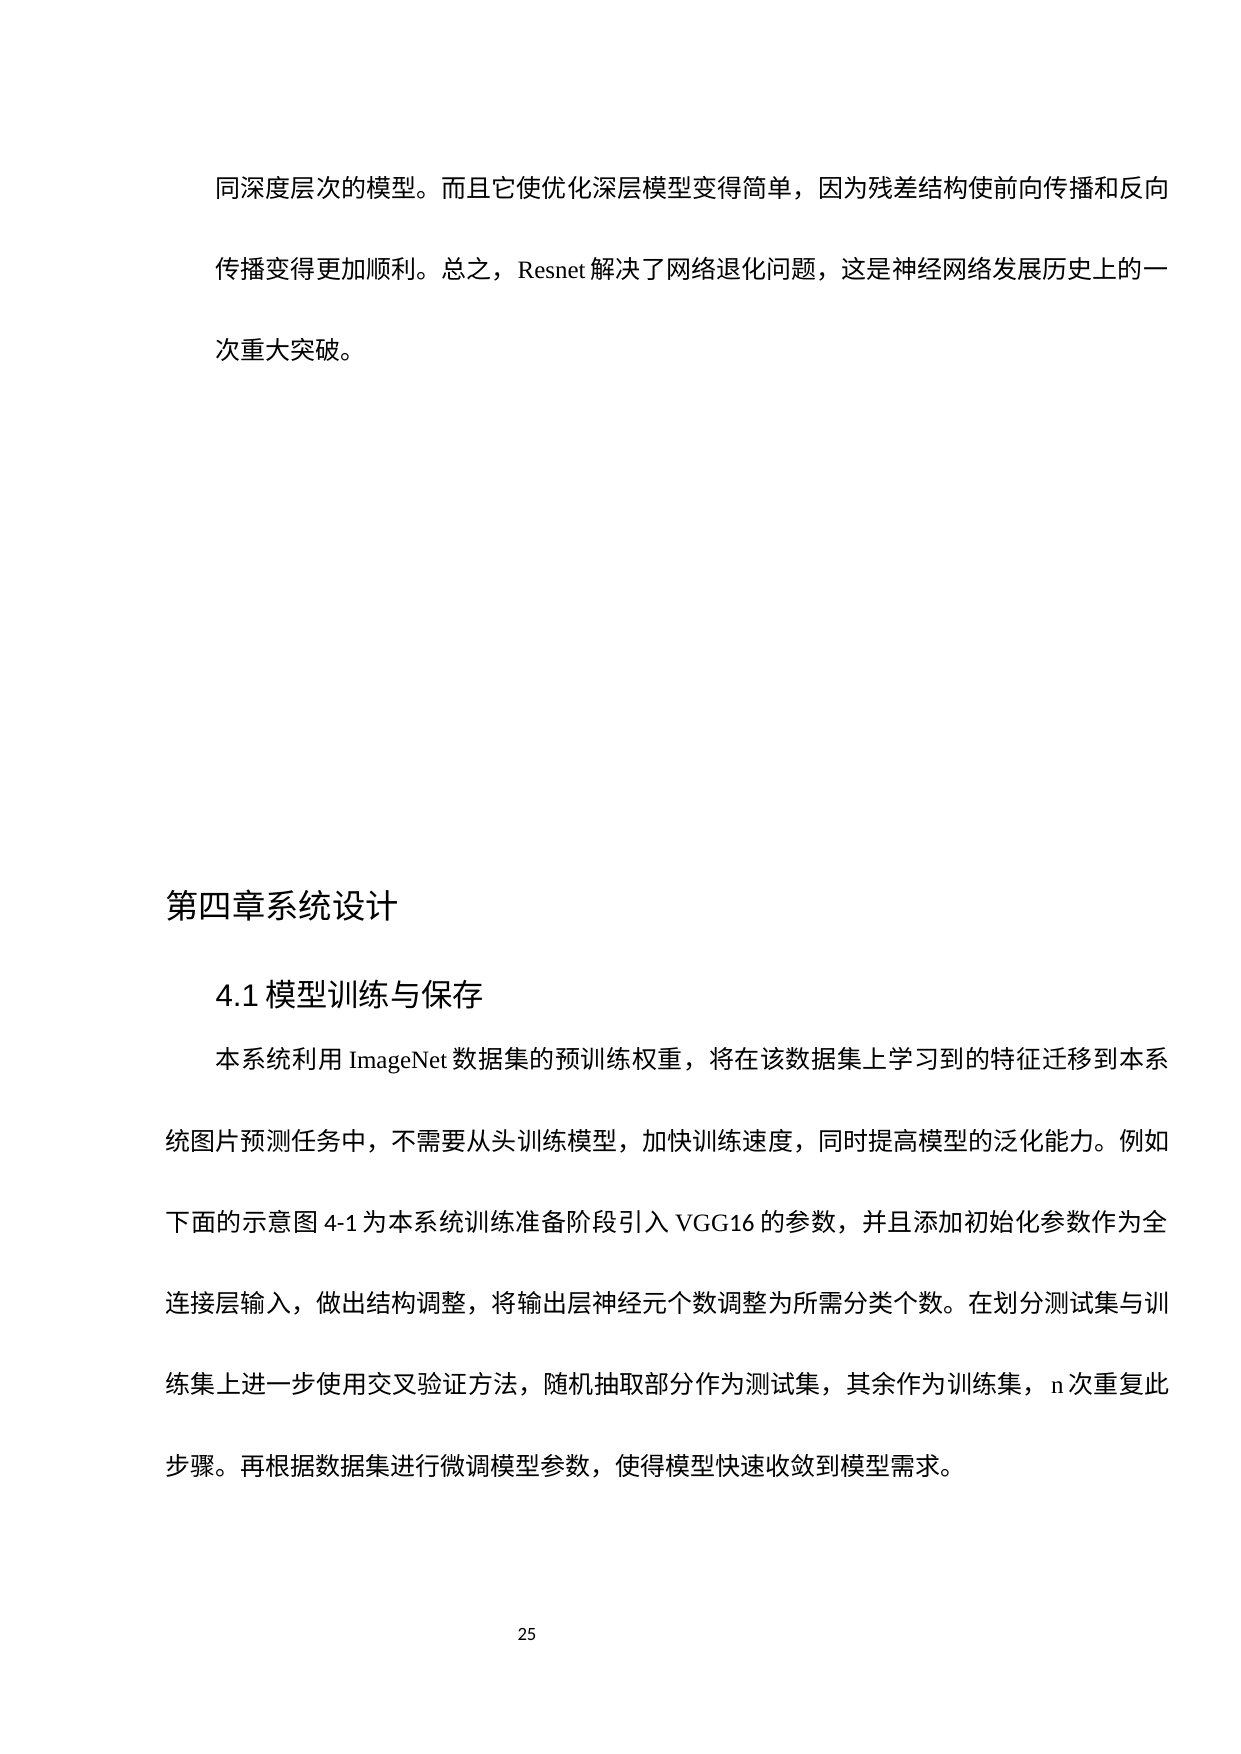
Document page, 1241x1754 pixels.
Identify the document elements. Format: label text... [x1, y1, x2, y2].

text 本系统利用ImageNet数据集的预训练权重，将在该数据集上学习到的特征迁移到本系统图片预测任务中，不需要从头训练模型，加快训练速度，同时提高模型的泛化能力。例如下面的示意图4-1为本系统训练准备阶段引入VGG16的参数，并且添加初始化参数作为全连接层输入，做出结构调整，将输出层神经元个数调整为所需分类个数。在划分测试集与训练集上进一步使用交叉验证方法，随机抽取部分作为测试集，其余作为训练集，n次重复此步骤。再根据数据集进行微调模型参数，使得模型快速收敛到模型需求。 [165, 1026, 1169, 1497]
subtitle 第四章系统设计 [165, 872, 1169, 937]
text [215, 154, 1169, 381]
subtitle 4.1模型训练与保存 [215, 961, 1169, 1026]
